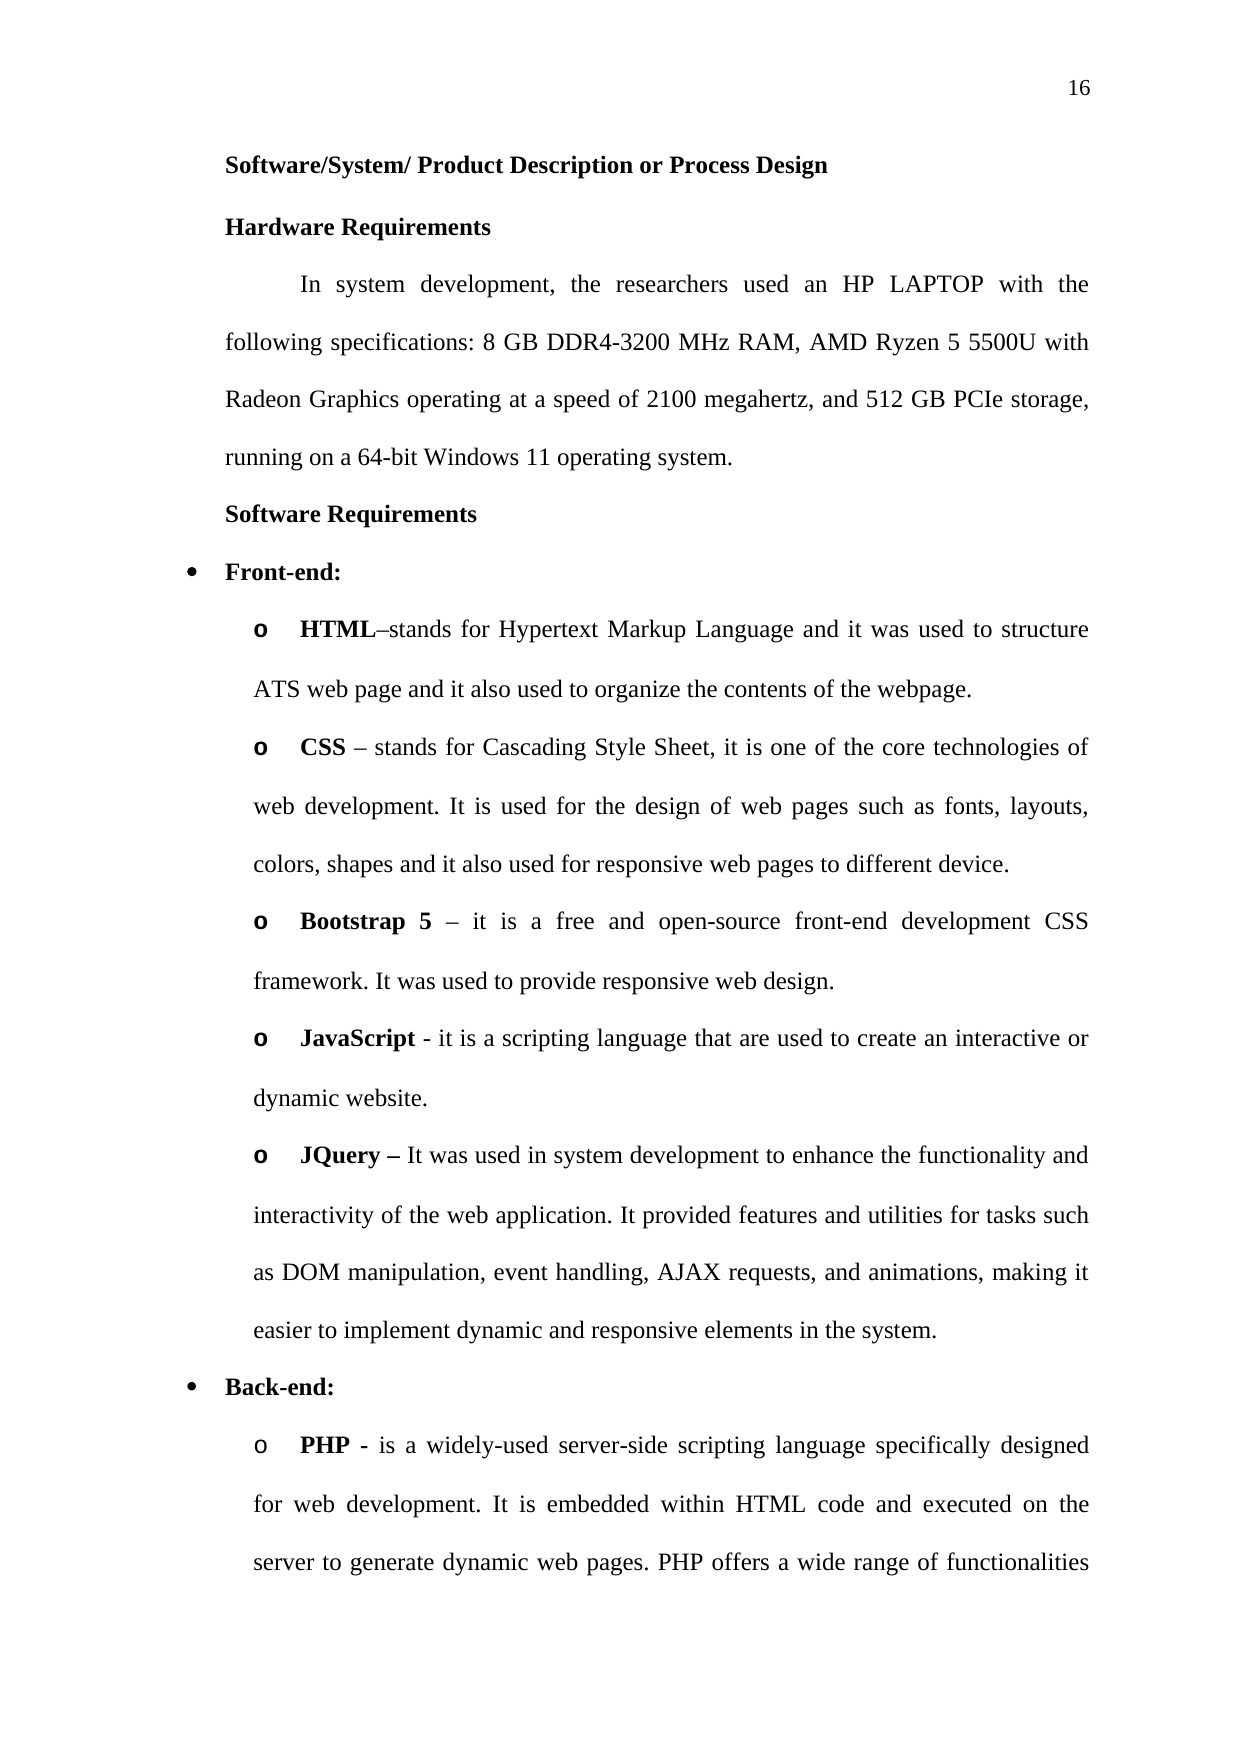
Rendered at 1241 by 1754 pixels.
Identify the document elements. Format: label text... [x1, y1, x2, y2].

list JavaScript - it is a scripting language that are used to create an interactive or dynamic website. [253, 1023, 1090, 1112]
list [253, 1430, 1090, 1576]
list HTML–stands for Hypertext Markup Language and it was used to structure ATS web page and it also used to organize the contents of the webpage. [253, 614, 1090, 703]
text Software Requirements [225, 499, 1090, 528]
list Bootstrap 5 – it is a free and open-source front-end development CSS framework. It was used to provide responsive web design. [253, 906, 1090, 994]
text Software/System/ Product Description or Process Design [225, 150, 1090, 179]
list Front-end: [187, 557, 1090, 586]
list CSS – stands for Cascading Style Sheet, it is one of the core technologies of web development. It is used for the design of web pages such as fonts, layouts, colors, shapes and it also used for responsive web pages to different device. [253, 732, 1090, 877]
list Back-end: [187, 1372, 1090, 1401]
list JQuery – It was used in system development to enhance the functionality and interactivity of the web application. It provided features and utilities for tasks such as DOM manipulation, event handling, AJAX requests, and animations, making it easier to implement dynamic and responsive elements in the system. [253, 1140, 1090, 1344]
list In system development, the researchers used an HP LAPTOP with the following specifications: 8 GB DDR4-3200 MHz RAM, AMD Ryzen 5 5500U with Radeon Graphics operating at a speed of 2100 megahertz, and 512 GB PCIe storage, running on a 64-bit Windows 11 operating system. [225, 269, 1090, 471]
list Hardware Requirements [225, 212, 1090, 241]
